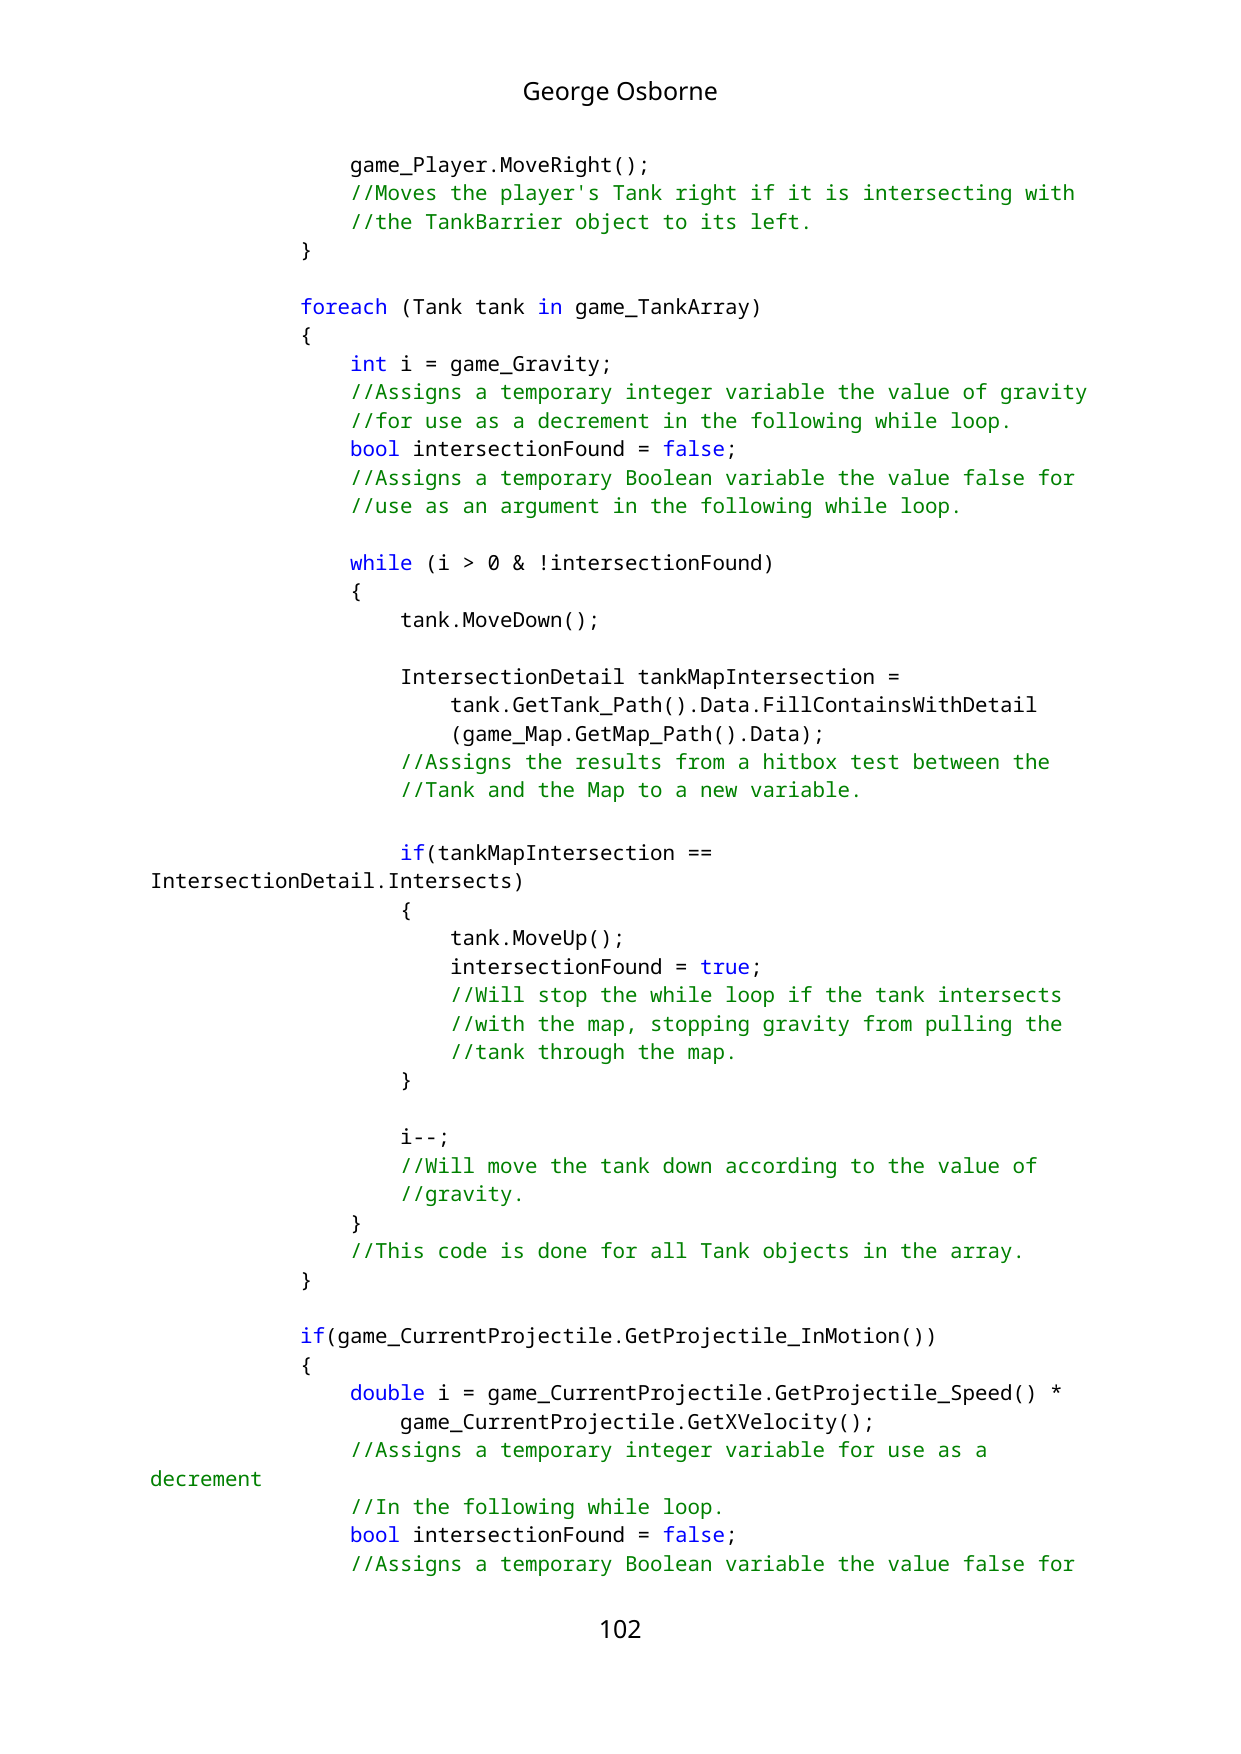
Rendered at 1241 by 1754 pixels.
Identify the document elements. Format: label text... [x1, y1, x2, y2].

text IntersectionDetail tankMapIntersection = [150, 662, 1090, 690]
text //with the map, stopping gravity from pulling the [150, 1009, 1090, 1037]
text } [150, 1265, 1090, 1293]
text } [150, 235, 1090, 264]
text { [150, 1350, 1090, 1378]
text bool intersectionFound = false; [150, 1521, 1090, 1549]
text //for use as a decrement in the following while loop. [150, 406, 1090, 434]
text //the TankBarrier object to its left. [150, 207, 1090, 235]
text //Assigns the results from a hitbox test between the [150, 747, 1090, 776]
text { [150, 895, 1090, 923]
text //Assigns a temporary Boolean variable the value false for [150, 463, 1090, 491]
text (game_Map.GetMap_Path().Data); [150, 719, 1090, 747]
text intersectionFound = true; [150, 952, 1090, 980]
text i--; [150, 1122, 1090, 1151]
text tank.MoveUp(); [150, 923, 1090, 952]
text int i = game_Gravity; [150, 349, 1090, 377]
text } [150, 1066, 1090, 1094]
text //In the following while loop. [150, 1492, 1090, 1521]
text double i = game_CurrentProjectile.GetProjectile_Speed() * [150, 1378, 1090, 1407]
text //gravity. [150, 1179, 1090, 1208]
text bool intersectionFound = false; [150, 434, 1090, 463]
text { [150, 321, 1090, 349]
text game_Player.MoveRight(); [150, 150, 1090, 178]
text tank.MoveDown(); [150, 605, 1090, 633]
text foreach (Tank tank in game_TankArray) [150, 292, 1090, 321]
text while (i > 0 & !intersectionFound) [150, 548, 1090, 577]
text //Tank and the Map to a new variable. [150, 776, 1090, 804]
text //use as an argument in the following while loop. [150, 491, 1090, 520]
text { [150, 577, 1090, 605]
text if(game_CurrentProjectile.GetProjectile_InMotion()) [150, 1322, 1090, 1350]
text //Assigns a temporary integer variable the value of gravity [150, 377, 1090, 406]
text if(tankMapIntersection == IntersectionDetail.Intersects) [150, 838, 1090, 895]
text //Will move the tank down according to the value of [150, 1151, 1090, 1179]
text //tank through the map. [150, 1037, 1090, 1066]
text //Assigns a temporary integer variable for use as a decrement [150, 1435, 1090, 1492]
text //This code is done for all Tank objects in the array. [150, 1236, 1090, 1265]
text //Assigns a temporary Boolean variable the value false for [150, 1549, 1090, 1577]
text game_CurrentProjectile.GetXVelocity(); [150, 1407, 1090, 1435]
text } [150, 1208, 1090, 1236]
text //Will stop the while loop if the tank intersects [150, 980, 1090, 1009]
text tank.GetTank_Path().Data.FillContainsWithDetail [150, 690, 1090, 719]
text //Moves the player's Tank right if it is intersecting with [150, 178, 1090, 207]
